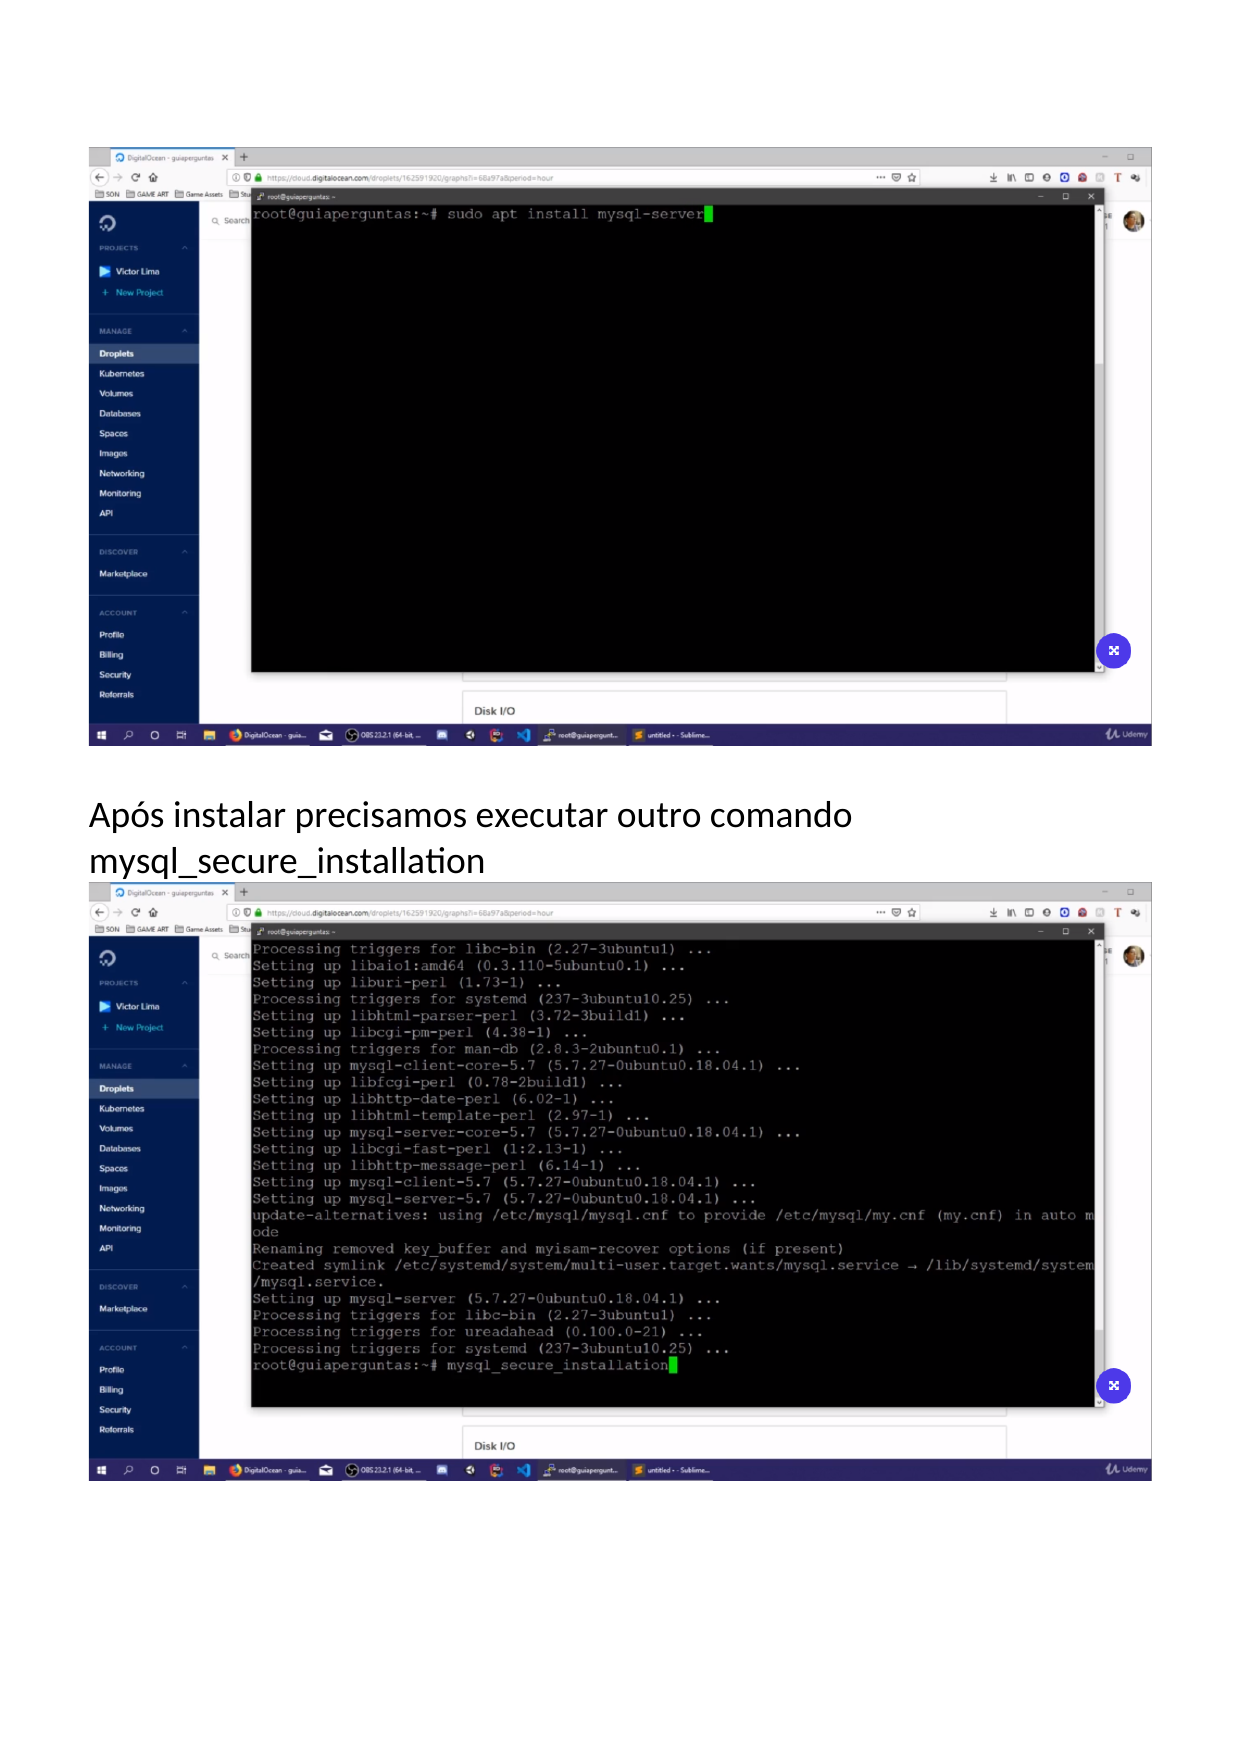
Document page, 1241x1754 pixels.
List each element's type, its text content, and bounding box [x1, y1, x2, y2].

text mysql_secure_installation [89, 837, 1152, 882]
picture [88, 882, 1152, 1481]
text Após instalar precisamos executar outro comando [89, 791, 1152, 837]
picture [88, 147, 1152, 746]
